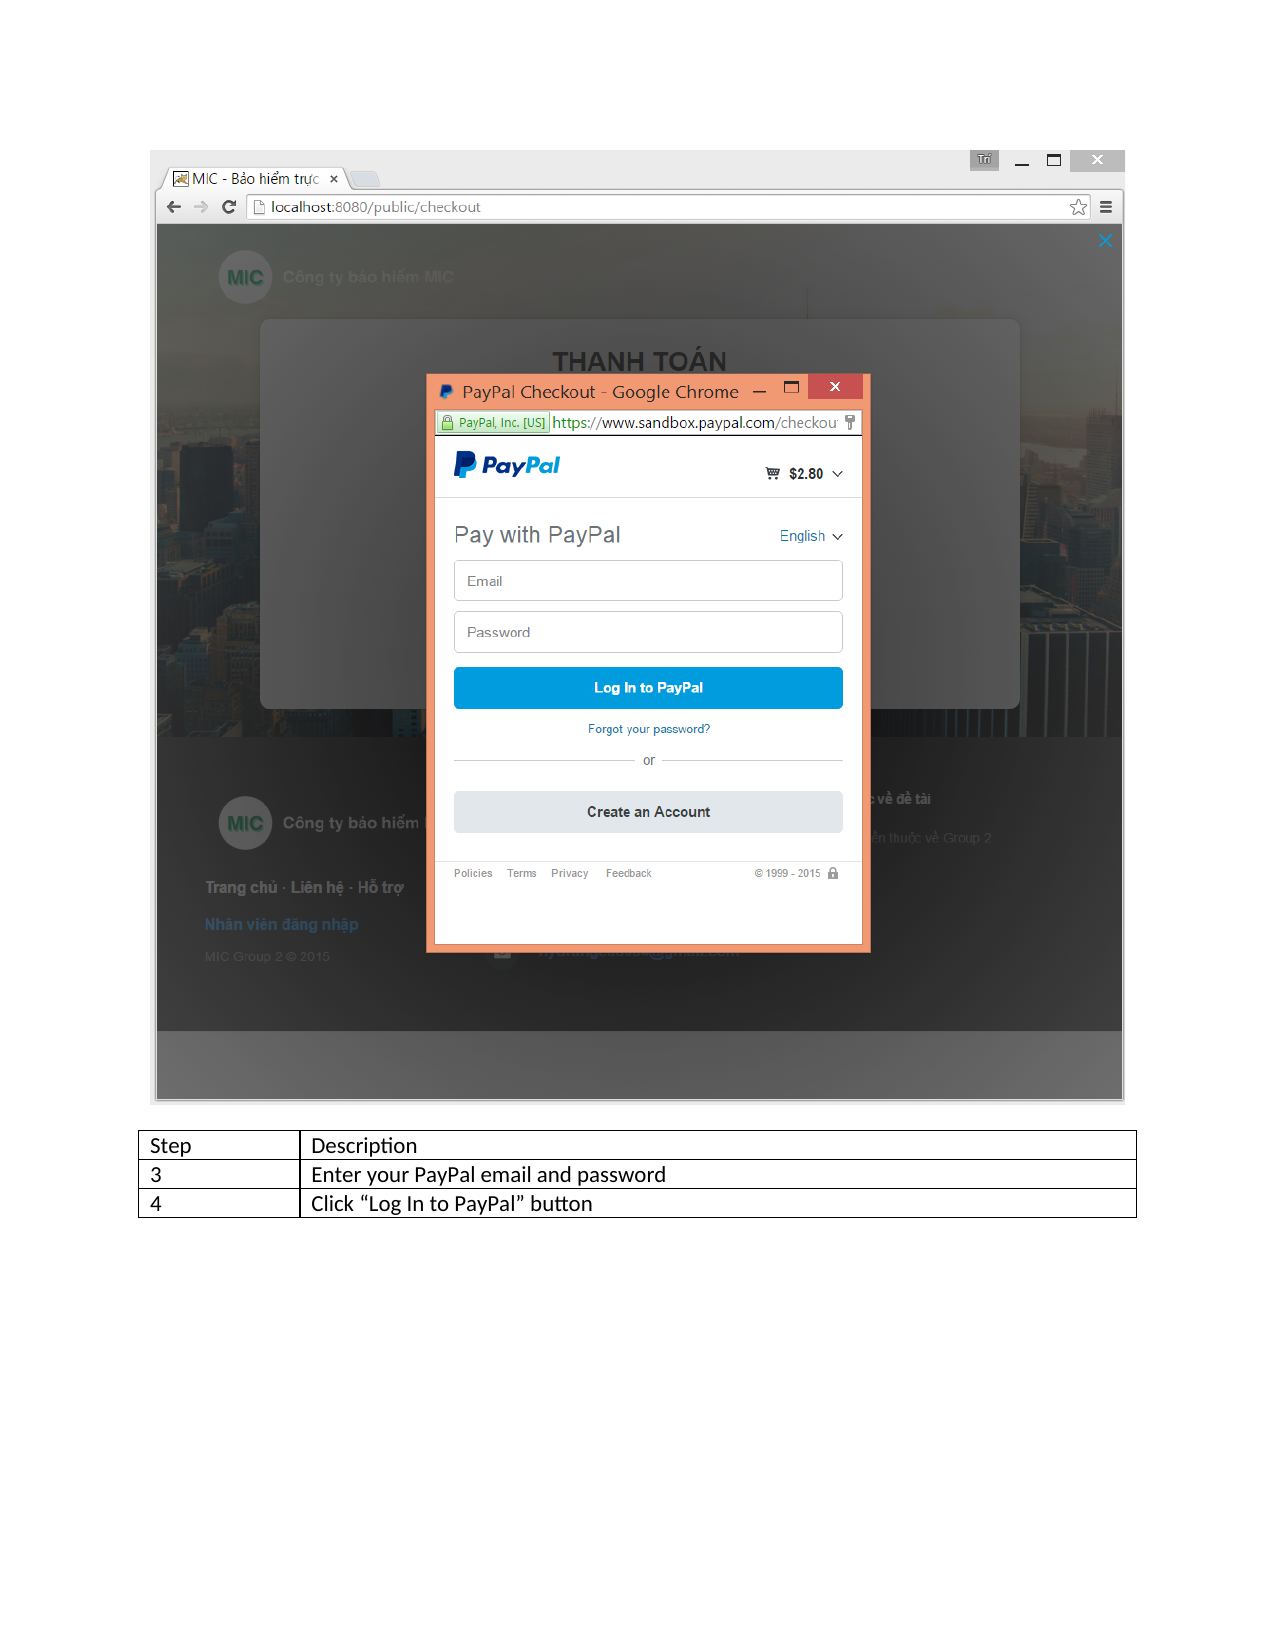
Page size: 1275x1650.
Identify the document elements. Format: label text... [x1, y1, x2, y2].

table_cell 3 [139, 1160, 299, 1188]
table_cell 4 [139, 1189, 299, 1217]
picture [150, 150, 1125, 1105]
table_header Description [301, 1131, 1136, 1159]
table_cell Click “Log In to PayPal” button [301, 1189, 1136, 1217]
table_cell Enter your PayPal email and password [301, 1160, 1136, 1188]
table_header Step [139, 1131, 299, 1159]
